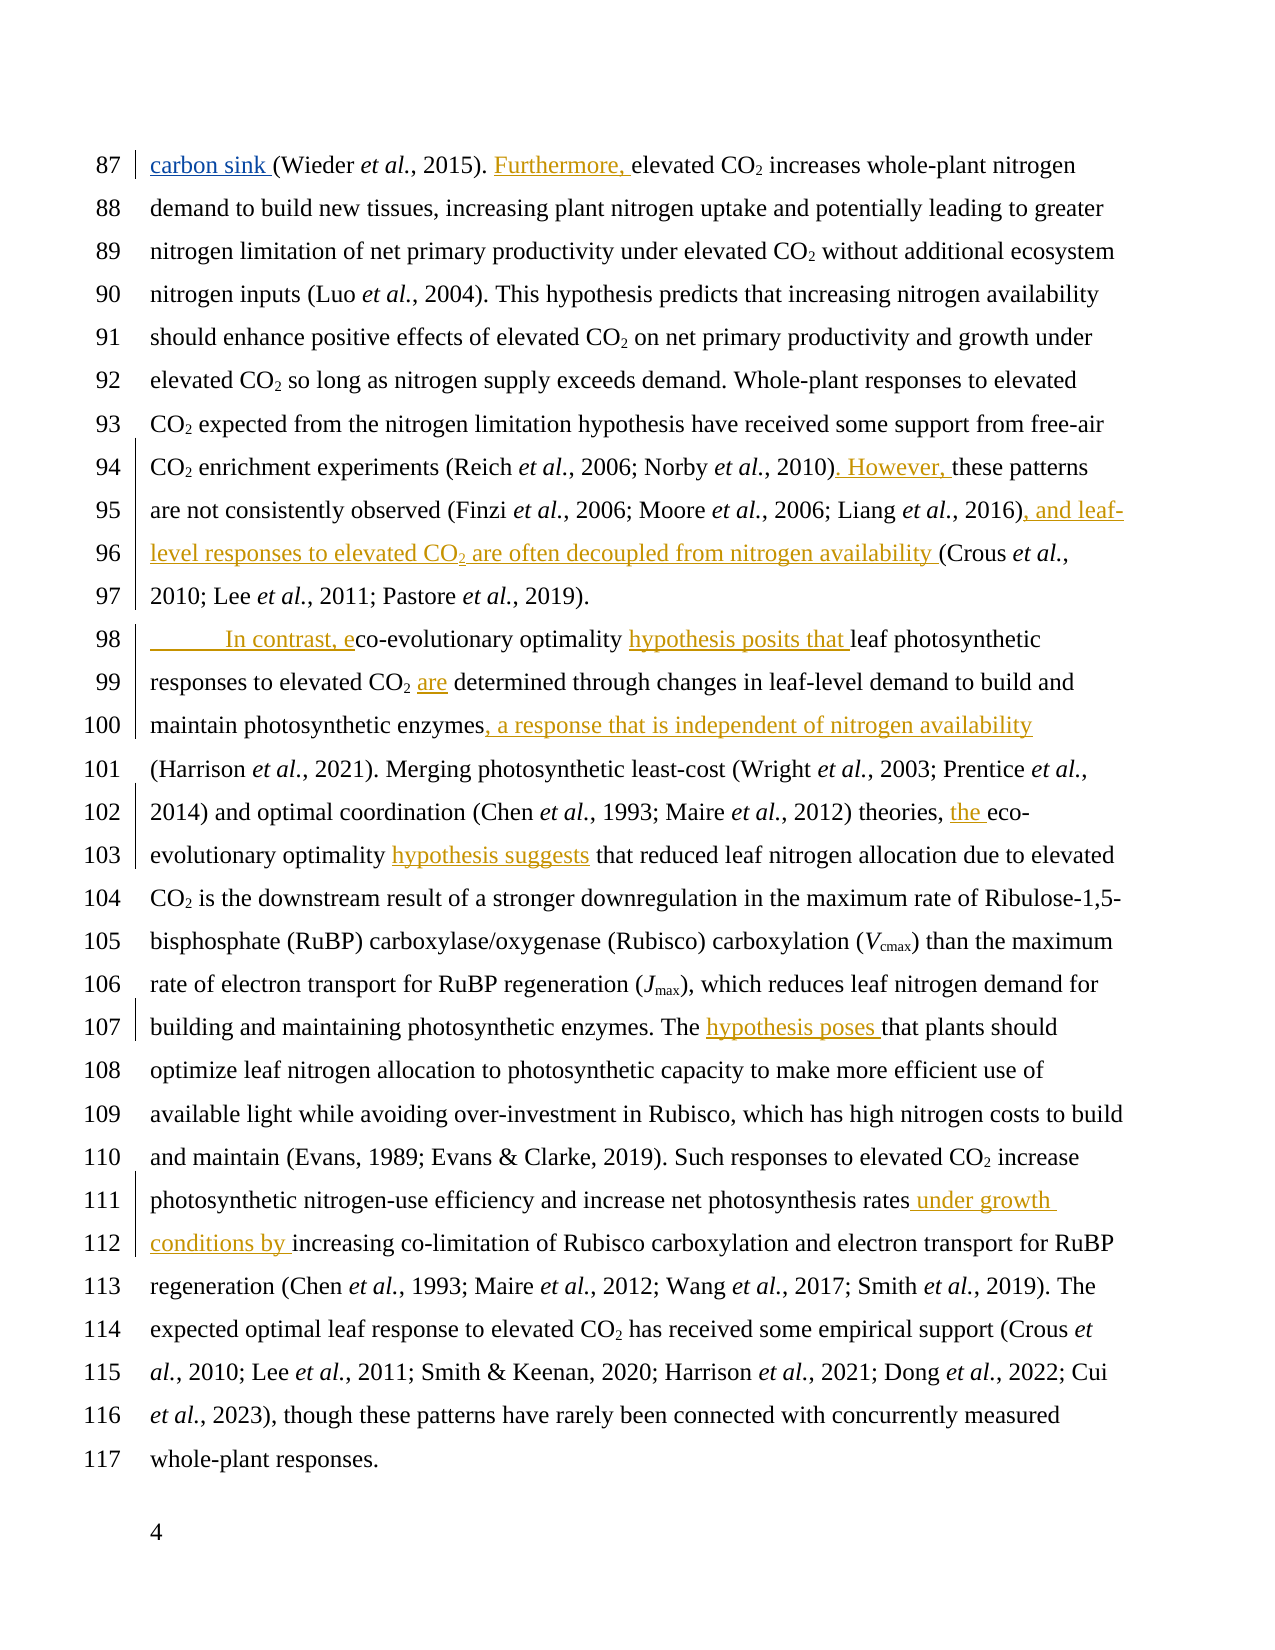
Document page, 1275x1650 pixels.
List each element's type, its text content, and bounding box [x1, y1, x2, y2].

text co-evolutionary optimality leaf photosynthetic responses to elevated CO2 determined through changes in leaf-level demand to build and maintain photosynthetic enzymes . Merging photosynthetic least-cost and optimal coordination theories, eco-evolutionary optimality that reduced leaf nitrogen allocation due to elevated CO2 is the downstream result of a stronger downregulation in the maximum rate of Ribulose-1,5-bisphosphate (RuBP) carboxylase/oxygenase (Rubisco) carboxylation (Vcmax) than the maximum rate of electron transport for RuBP regeneration (Jmax), which reduces leaf nitrogen demand for building and maintaining photosynthetic enzymes. The that plants should optimize leaf nitrogen allocation to photosynthetic capacity to make more efficient use of available light while avoiding over-investment in Rubisco, which has high nitrogen costs to build and maintain . Such responses to elevated CO2 increase photosynthetic nitrogen-use efficiency and increase net photosynthesis ratesincreasing co-limitation of Rubisco carboxylation and electron transport for RuBP regeneration . The expected optimal leaf response to elevated CO2 has received some empirical support , though these patterns have rarely been connected with concurrently measured whole-plant responses. [150, 624, 1125, 1472]
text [150, 150, 1125, 610]
